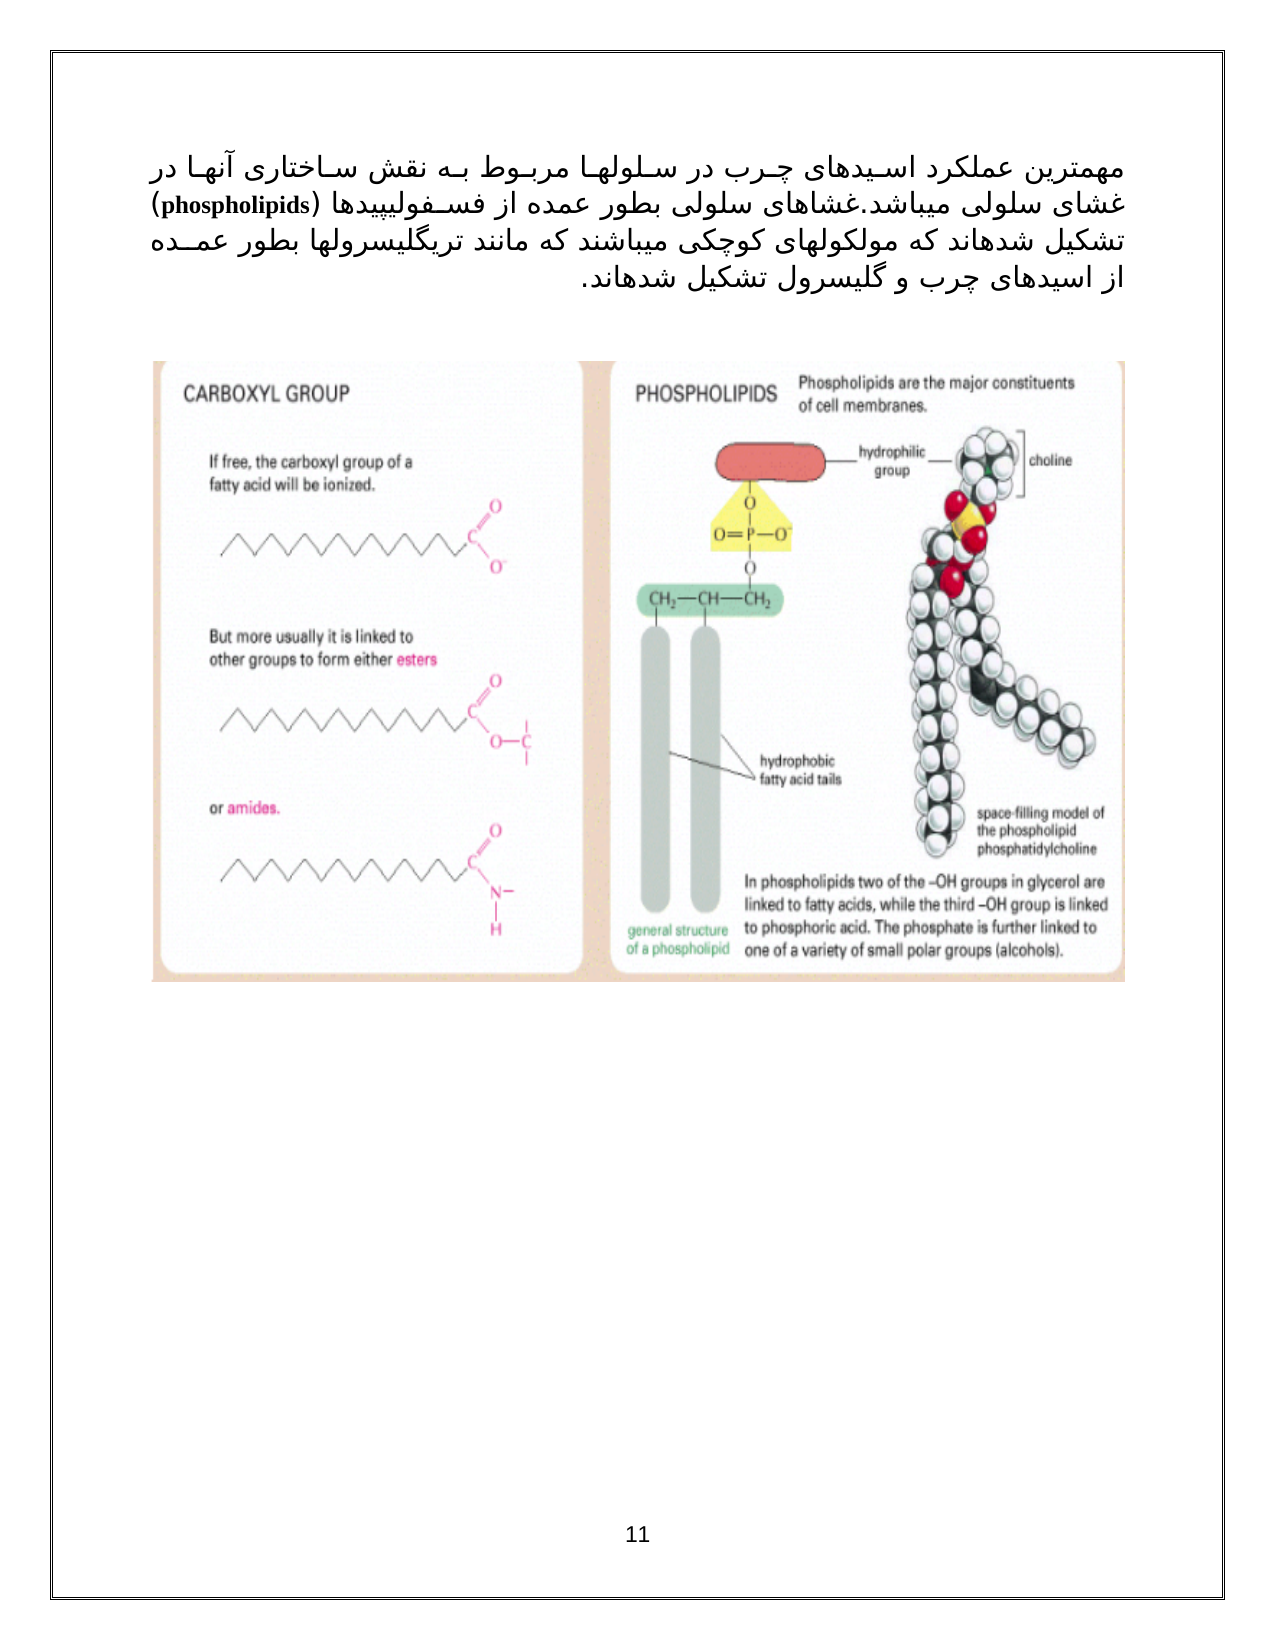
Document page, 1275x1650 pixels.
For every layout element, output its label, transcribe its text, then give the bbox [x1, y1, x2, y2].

text مهمترین عملکرد اسیدهای چرب در سلولها مربوط به نقش ساختاری آنها در غشای سلولی میباشد.غشاهای سلولی بطور عمده از فسفولیپیدها (phospholipids) تشکیل شدهاند که مولکولهای کوچکی میباشند که مانند تریگلیسرولها بطور عمده از اسیدهای چرب و گلیسرول تشکیل شدهاند. [150, 150, 1125, 294]
picture [150, 361, 1125, 982]
